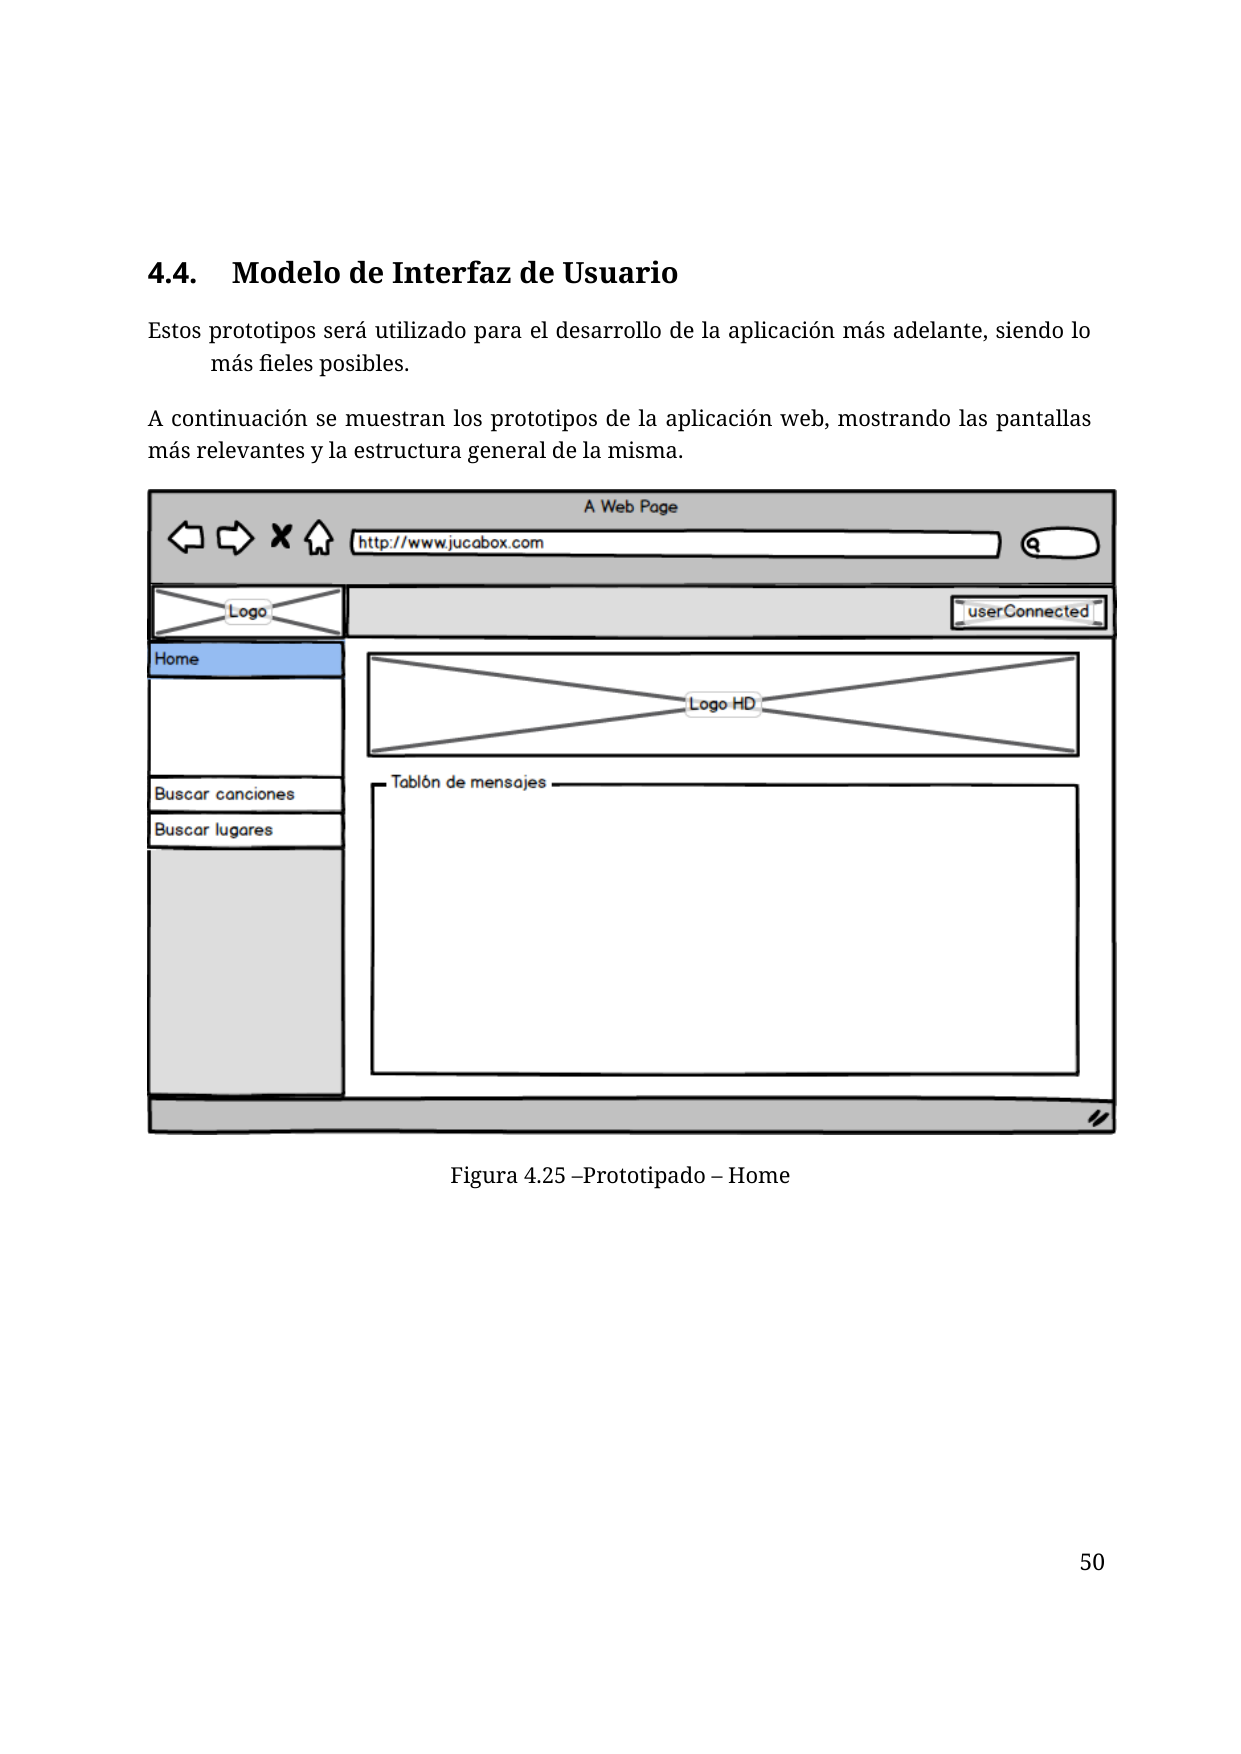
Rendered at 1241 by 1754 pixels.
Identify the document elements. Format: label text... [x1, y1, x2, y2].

picture [147, 489, 1117, 1135]
text Figura 4.25 –Prototipado – Home [148, 1160, 1093, 1189]
text Estos prototipos será utilizado para el desarrollo de la aplicación más adelante, siendo lo más fieles posibles. [148, 315, 1093, 377]
subtitle Modelo de Interfaz de Usuario [148, 253, 1105, 292]
text A continuación se muestran los prototipos de la aplicación web, mostrando las pantallas más relevantes y la estructura general de la misma. [148, 402, 1093, 464]
